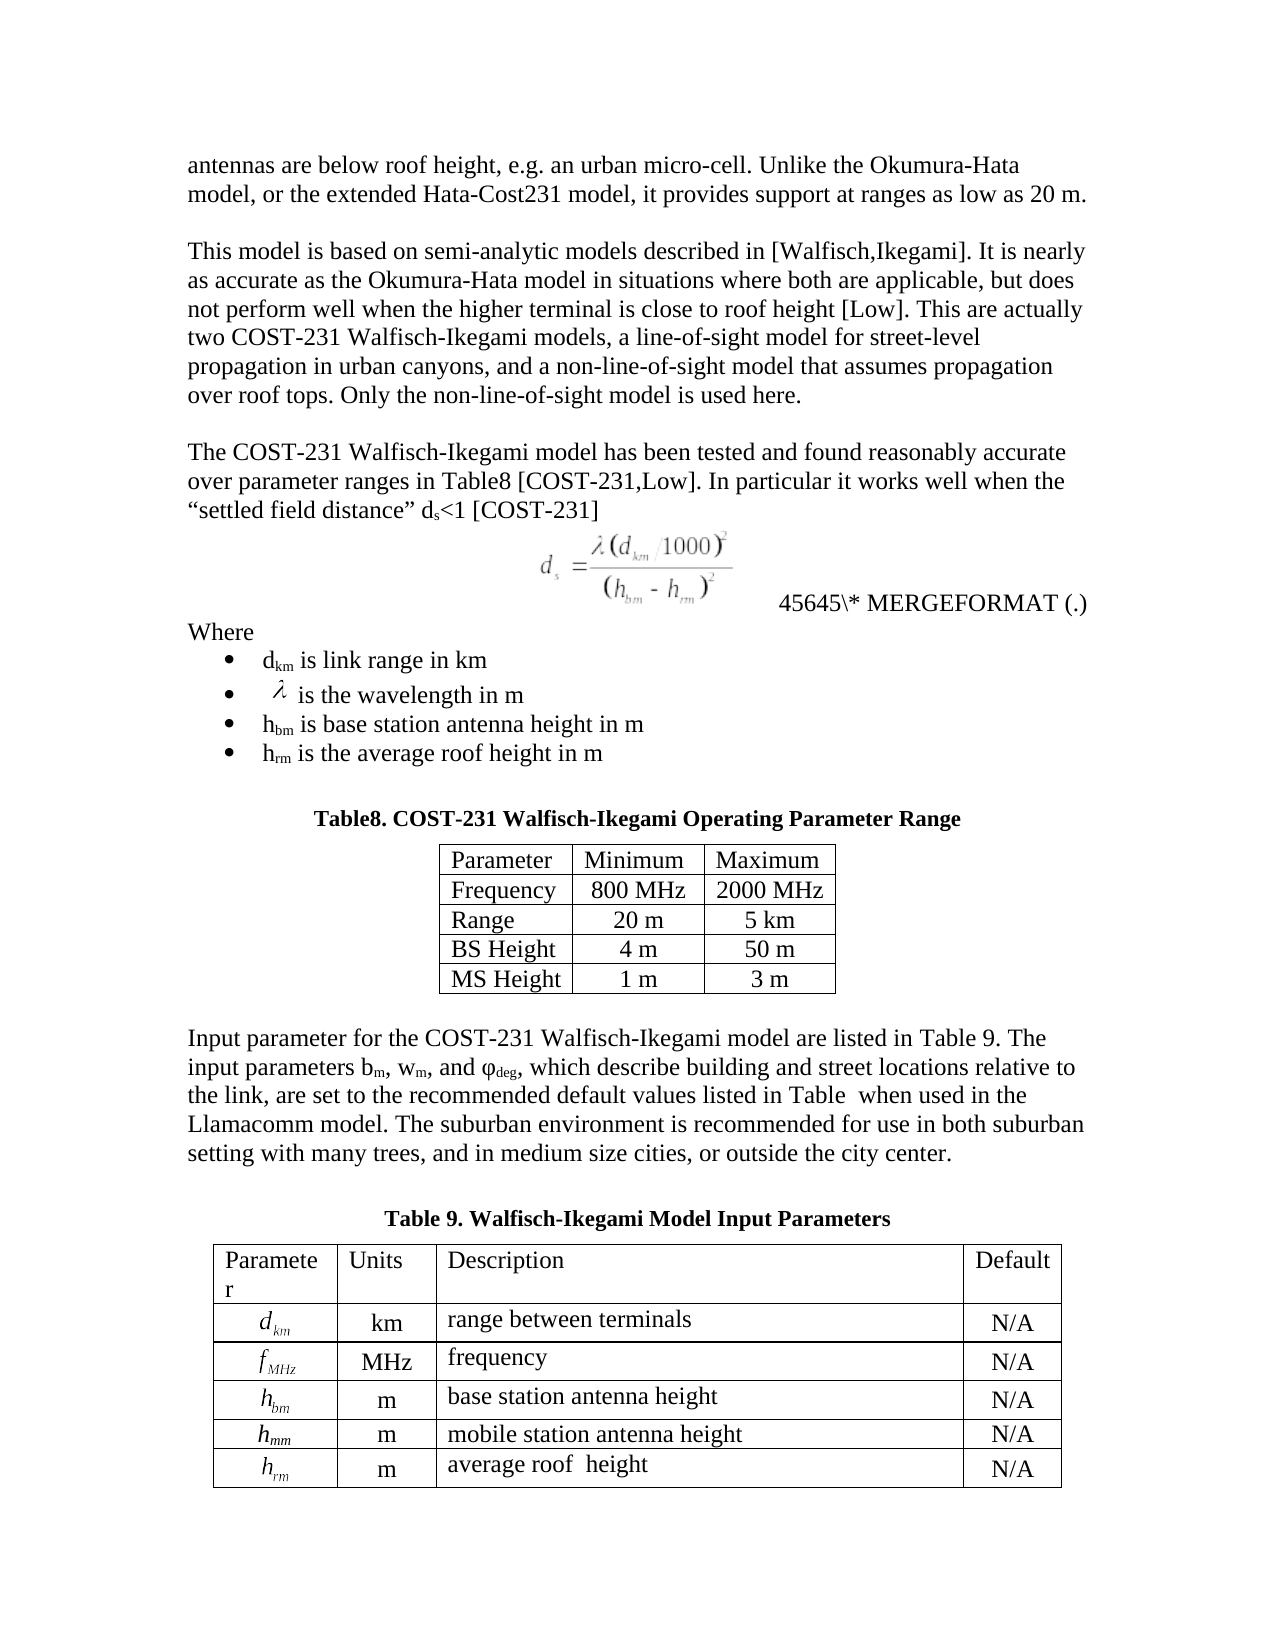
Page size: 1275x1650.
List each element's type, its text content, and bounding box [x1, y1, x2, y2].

table_cell 4 m [573, 935, 704, 963]
table_cell 5 km [705, 905, 835, 933]
table_cell 3 m [705, 964, 835, 993]
table_cell N/A [964, 1343, 1061, 1380]
table_cell hmm [214, 1420, 337, 1448]
table_header Parameter [214, 1245, 337, 1303]
table_cell 1 m [573, 964, 704, 993]
text The COST-231 Walfisch-Ikegami model has been tested and found reasonably accurate over parameter ranges in Table8 [COST-231,Low]. In particular it works well when the “settled field distance” ds<1 [COST-231] [187, 437, 1087, 524]
table_cell frequency [437, 1343, 963, 1380]
list hrm is the average roof height in m [225, 738, 1087, 767]
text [187, 150, 1087, 207]
table_header Description [437, 1245, 963, 1303]
table_cell m [338, 1381, 436, 1418]
table_cell [214, 1449, 337, 1487]
text Where [187, 617, 1087, 645]
table_cell N/A [964, 1420, 1061, 1448]
list hbm is base station antenna height in m [225, 709, 1087, 738]
list is the wavelength in m [225, 674, 1087, 709]
table_header Units [338, 1245, 436, 1303]
table_cell [214, 1304, 337, 1341]
table_cell [214, 1343, 337, 1380]
table_header Maximum [705, 845, 835, 874]
text Table8. COST-231 Walfisch-Ikegami Operating Parameter Range [187, 805, 1087, 832]
table_cell MS Height [440, 964, 572, 993]
table_cell 2000 MHz [705, 875, 835, 904]
table_cell range between terminals [437, 1304, 963, 1341]
table_header Default [964, 1245, 1061, 1303]
table_cell Range [440, 905, 572, 933]
table_cell BS Height [440, 935, 572, 963]
table_cell m [338, 1420, 436, 1448]
text This model is based on semi-analytic models described in [Walfisch,Ikegami]. It is nearly as accurate as the Okumura-Hata model in situations where both are applicable, but does not perform well when the higher terminal is close to roof height [Low]. This are actually two COST-231 Walfisch-Ikegami models, a line-of-sight model for street-level propagation in urban canyons, and a non-line-of-sight model that assumes propagation over roof tops. Only the non-line-of-sight model is used here. [187, 236, 1087, 409]
table_header Minimum [573, 845, 704, 874]
list dkm is link range in km [225, 645, 1087, 674]
table_cell 20 m [573, 905, 704, 933]
table_cell [214, 1381, 337, 1418]
text Input parameter for the COST-231 Walfisch-Ikegami model are listed in Table 9. The input parameters bm, wm, and φdeg, which describe building and street locations relative to the link, are set to the recommended default values listed in Table when used in the Llamacomm model. The suburban environment is recommended for use in both suburban setting with many trees, and in medium size cities, or outside the city center. [187, 1023, 1087, 1167]
table_cell N/A [964, 1381, 1061, 1418]
table_cell km [338, 1304, 436, 1341]
table_cell m [338, 1449, 436, 1487]
table_cell mobile station antenna height [437, 1420, 963, 1448]
table_cell average roof height [437, 1449, 963, 1487]
table_cell 800 MHz [573, 875, 704, 904]
table_header Parameter [440, 845, 572, 874]
table_cell N/A [964, 1304, 1061, 1341]
table_cell MHz [338, 1343, 436, 1380]
text Table 9. Walfisch-Ikegami Model Input Parameters [187, 1205, 1087, 1232]
table_cell Frequency [440, 875, 572, 904]
table_cell 50 m [705, 935, 835, 963]
table_cell N/A [964, 1449, 1061, 1487]
table_cell base station antenna height [437, 1381, 963, 1418]
